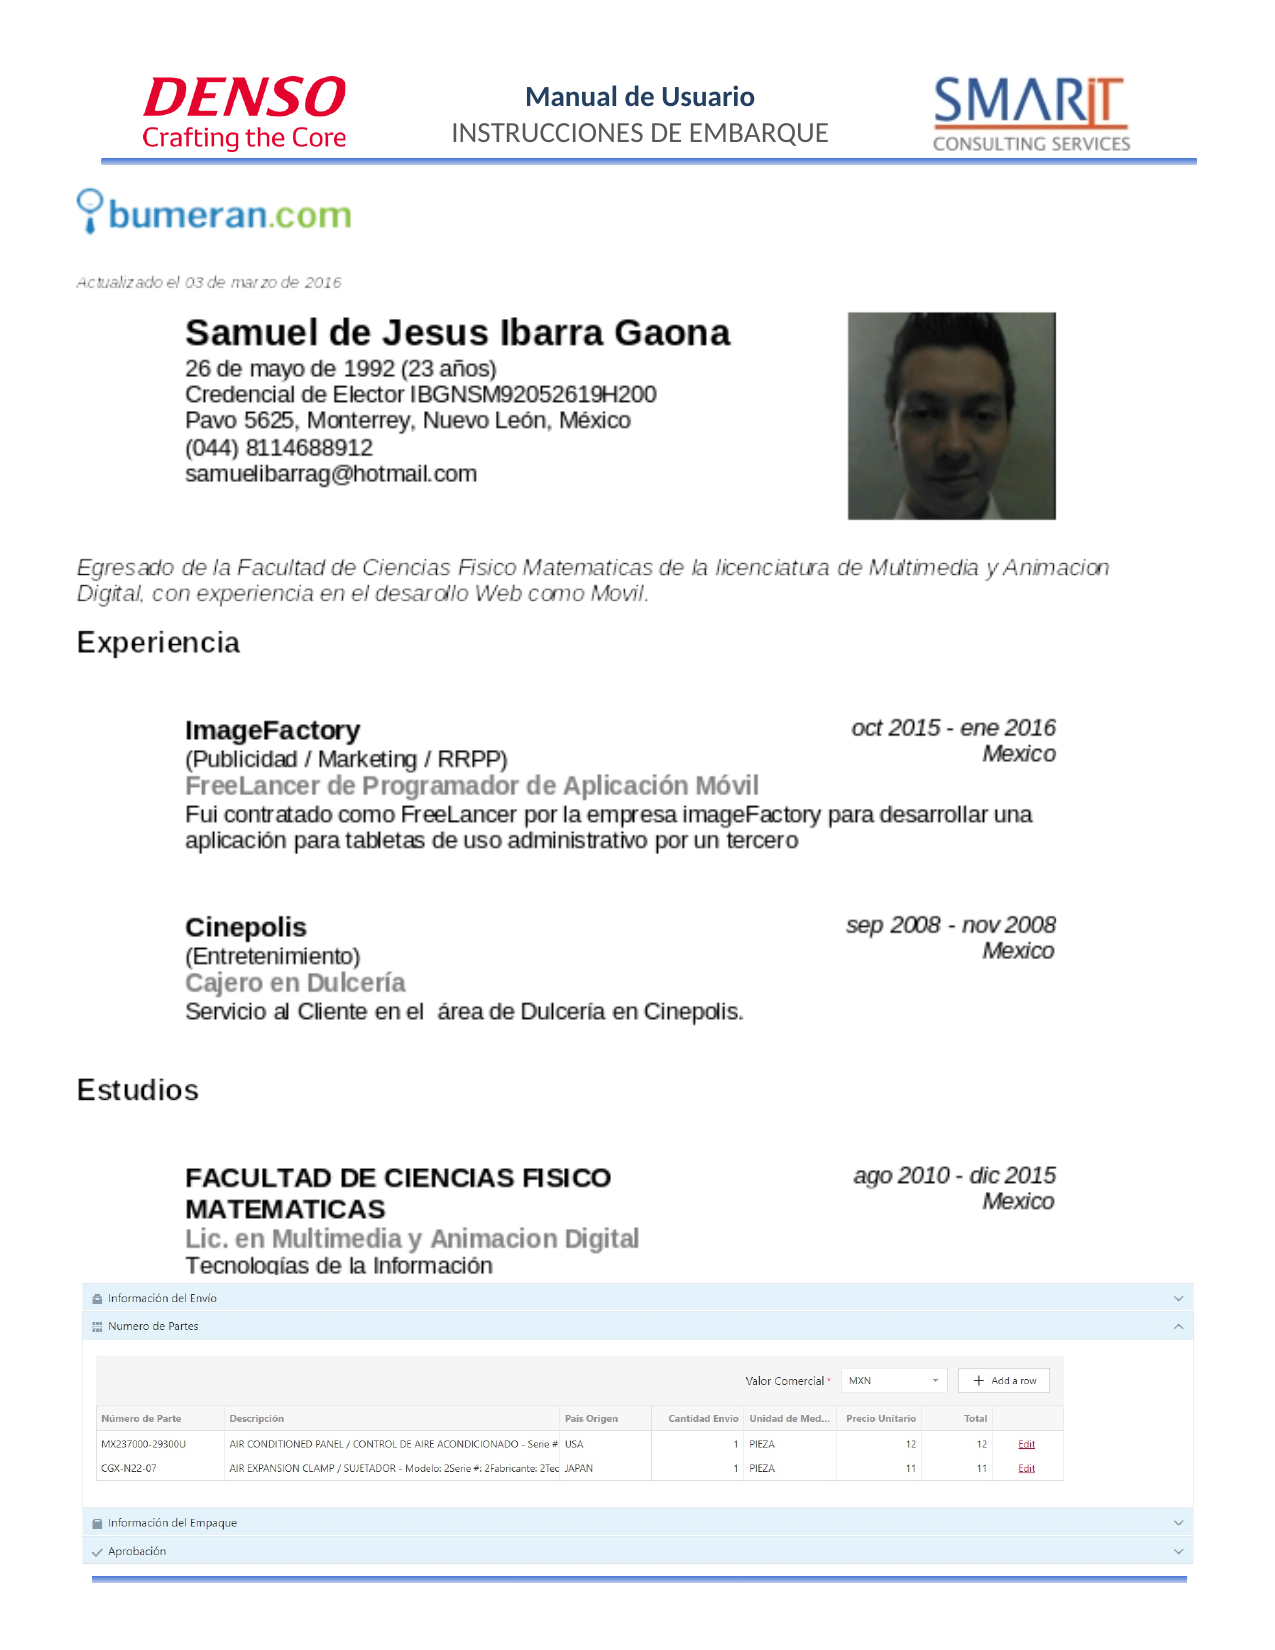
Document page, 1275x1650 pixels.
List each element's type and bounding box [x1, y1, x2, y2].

picture [75, 1275, 1200, 1569]
picture [143, 76, 346, 152]
picture [931, 75, 1135, 154]
